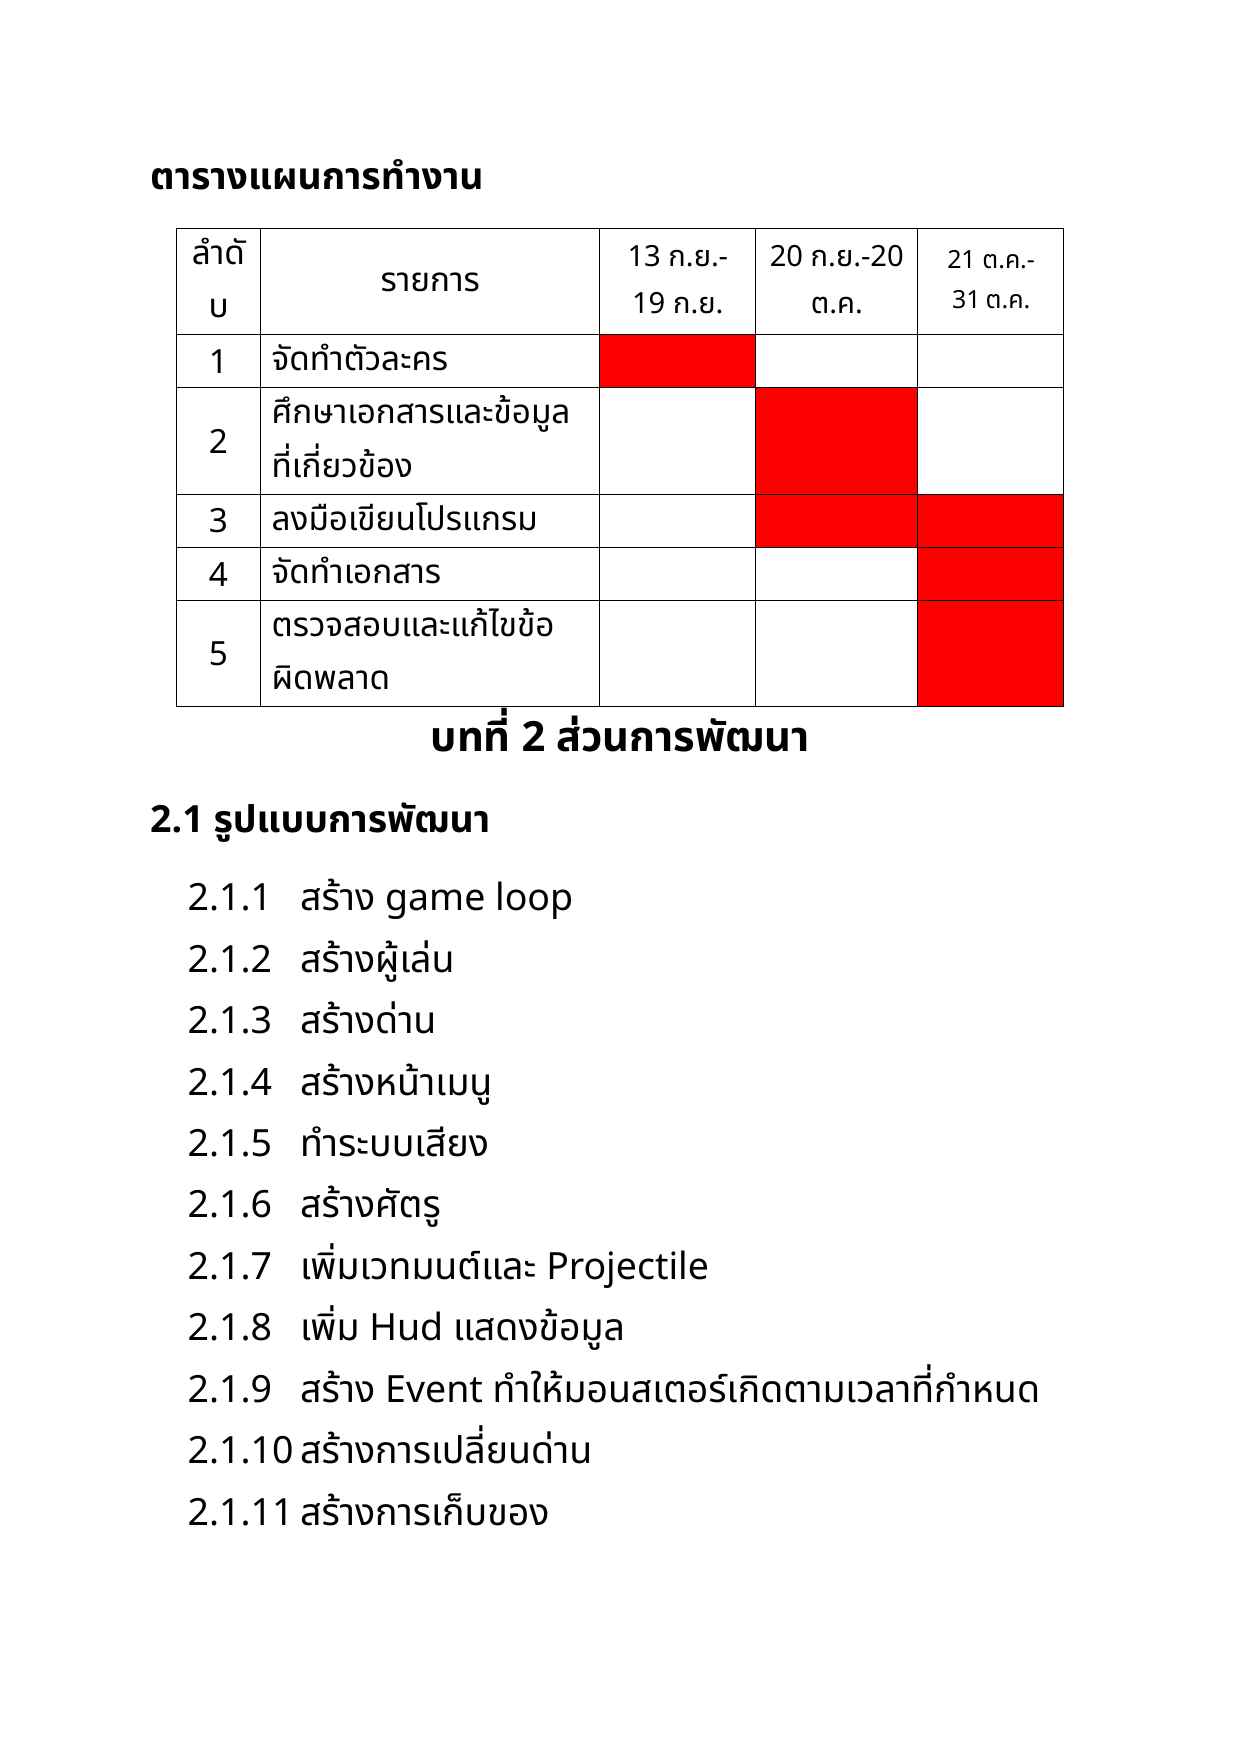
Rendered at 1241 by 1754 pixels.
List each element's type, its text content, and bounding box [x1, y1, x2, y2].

table_cell [600, 495, 755, 547]
list เพิ่มเวทมนต์และ Projectile [187, 1239, 1090, 1296]
table_cell ลงมือเขียนโปรแกรม [261, 495, 599, 547]
table_cell [600, 548, 755, 600]
table_cell [918, 495, 1063, 547]
list สร้างด่าน [187, 993, 1090, 1050]
table_cell จัดทำเอกสาร [261, 548, 599, 600]
list สร้างการเปลี่ยนด่าน [187, 1423, 1090, 1481]
table_cell จัดทำตัวละคร [261, 335, 599, 387]
table_cell [756, 548, 917, 600]
list สร้างศัตรู [187, 1178, 1090, 1235]
text บทที่ 2 ส่วนการพัฒนา [150, 707, 1090, 771]
table_cell [600, 335, 755, 387]
table_cell [918, 335, 1063, 387]
list สร้าง game loop [187, 870, 1090, 927]
list สร้างผู้เล่น [187, 932, 1090, 989]
text ตารางแผนการทำงาน [150, 150, 1090, 207]
table_cell [756, 495, 917, 547]
table_header 13 ก.ย.-19 ก.ย. [600, 229, 755, 334]
list สร้างหน้าเมนู [187, 1055, 1090, 1112]
table_cell 5 [177, 601, 260, 706]
table_cell [756, 601, 917, 706]
table_header รายการ [261, 229, 599, 334]
list สร้าง Event ทำให้มอนสเตอร์เกิดตามเวลาที่กำหนด [187, 1362, 1090, 1419]
table_header 21 ต.ค.-31ต.ค. [918, 229, 1063, 334]
table_cell [756, 335, 917, 387]
table_header 20 ก.ย.-20 ต.ค. [756, 229, 917, 334]
table_cell ศึกษาเอกสารและข้อมูลที่เกี่ยวข้อง [261, 388, 599, 494]
table_cell 3 [177, 495, 260, 547]
text 2.1 รูปแบบการพัฒนา [150, 792, 1090, 849]
table_cell [600, 601, 755, 706]
table_cell ตรวจสอบและแก้ไขข้อผิดพลาด [261, 601, 599, 706]
list เพิ่ม Hud แสดงข้อมูล [187, 1301, 1090, 1358]
table_cell 4 [177, 548, 260, 600]
table_cell [600, 388, 755, 494]
table_header ลำดับ [177, 229, 260, 334]
list สร้างการเก็บของ [187, 1485, 1090, 1542]
table_cell [756, 388, 917, 494]
table_cell 2 [177, 388, 260, 494]
table_cell [918, 548, 1063, 600]
table_cell 1 [177, 335, 260, 387]
table_cell [918, 388, 1063, 494]
list ทำระบบเสียง [187, 1116, 1090, 1173]
table_cell [918, 601, 1063, 706]
